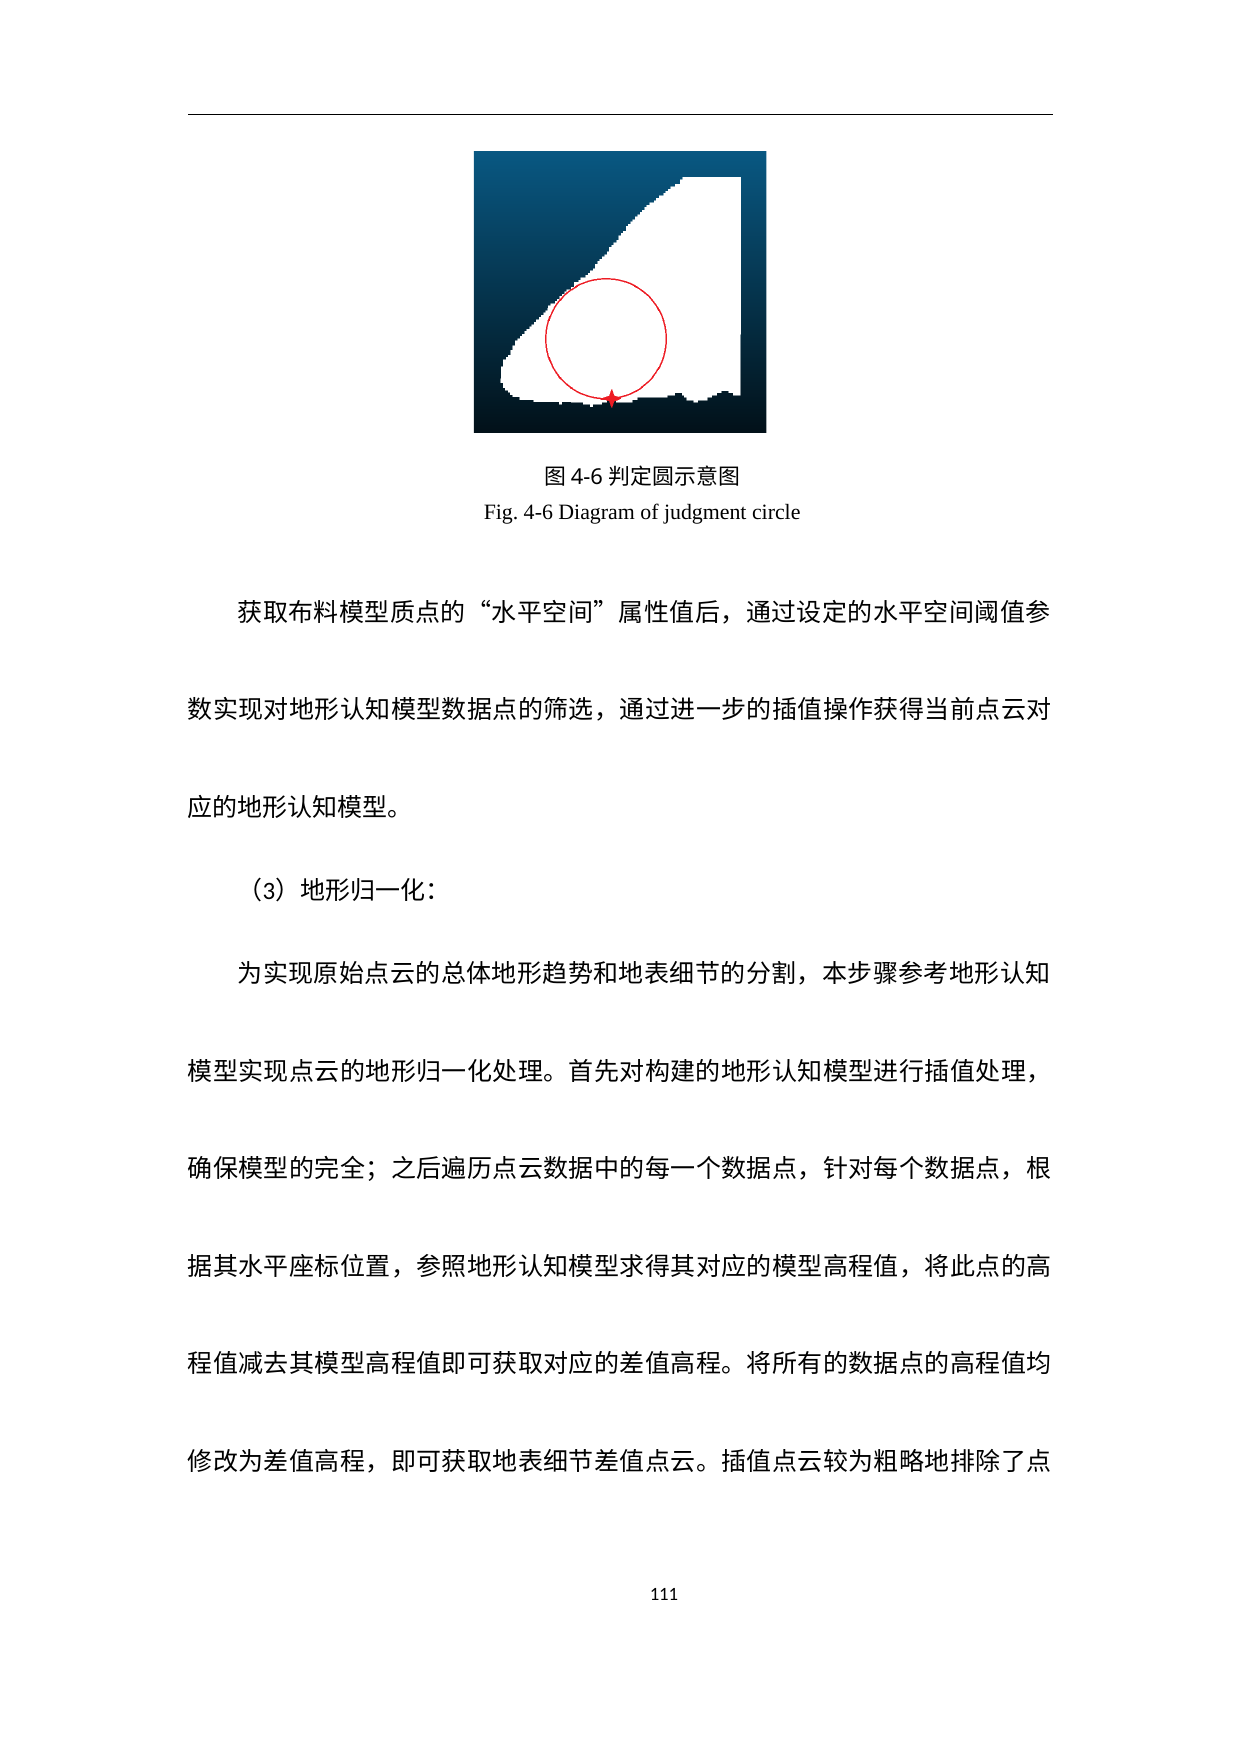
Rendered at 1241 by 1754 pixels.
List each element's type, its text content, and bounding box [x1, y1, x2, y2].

text 获取布料模型质点的“水平空间”属性值后，通过设定的水平空间阈值参数实现对地形认知模型数据点的筛选，通过进一步的插值操作获得当前点云对应的地形认知模型。 [187, 578, 1053, 838]
text Fig. 4-6 Diagram of judgment circle [187, 499, 1053, 524]
picture [473, 178, 767, 433]
text （3）地形归一化： [187, 856, 1053, 921]
text 图4-6 判定圆示意图 [187, 459, 1053, 491]
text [187, 939, 1053, 1492]
